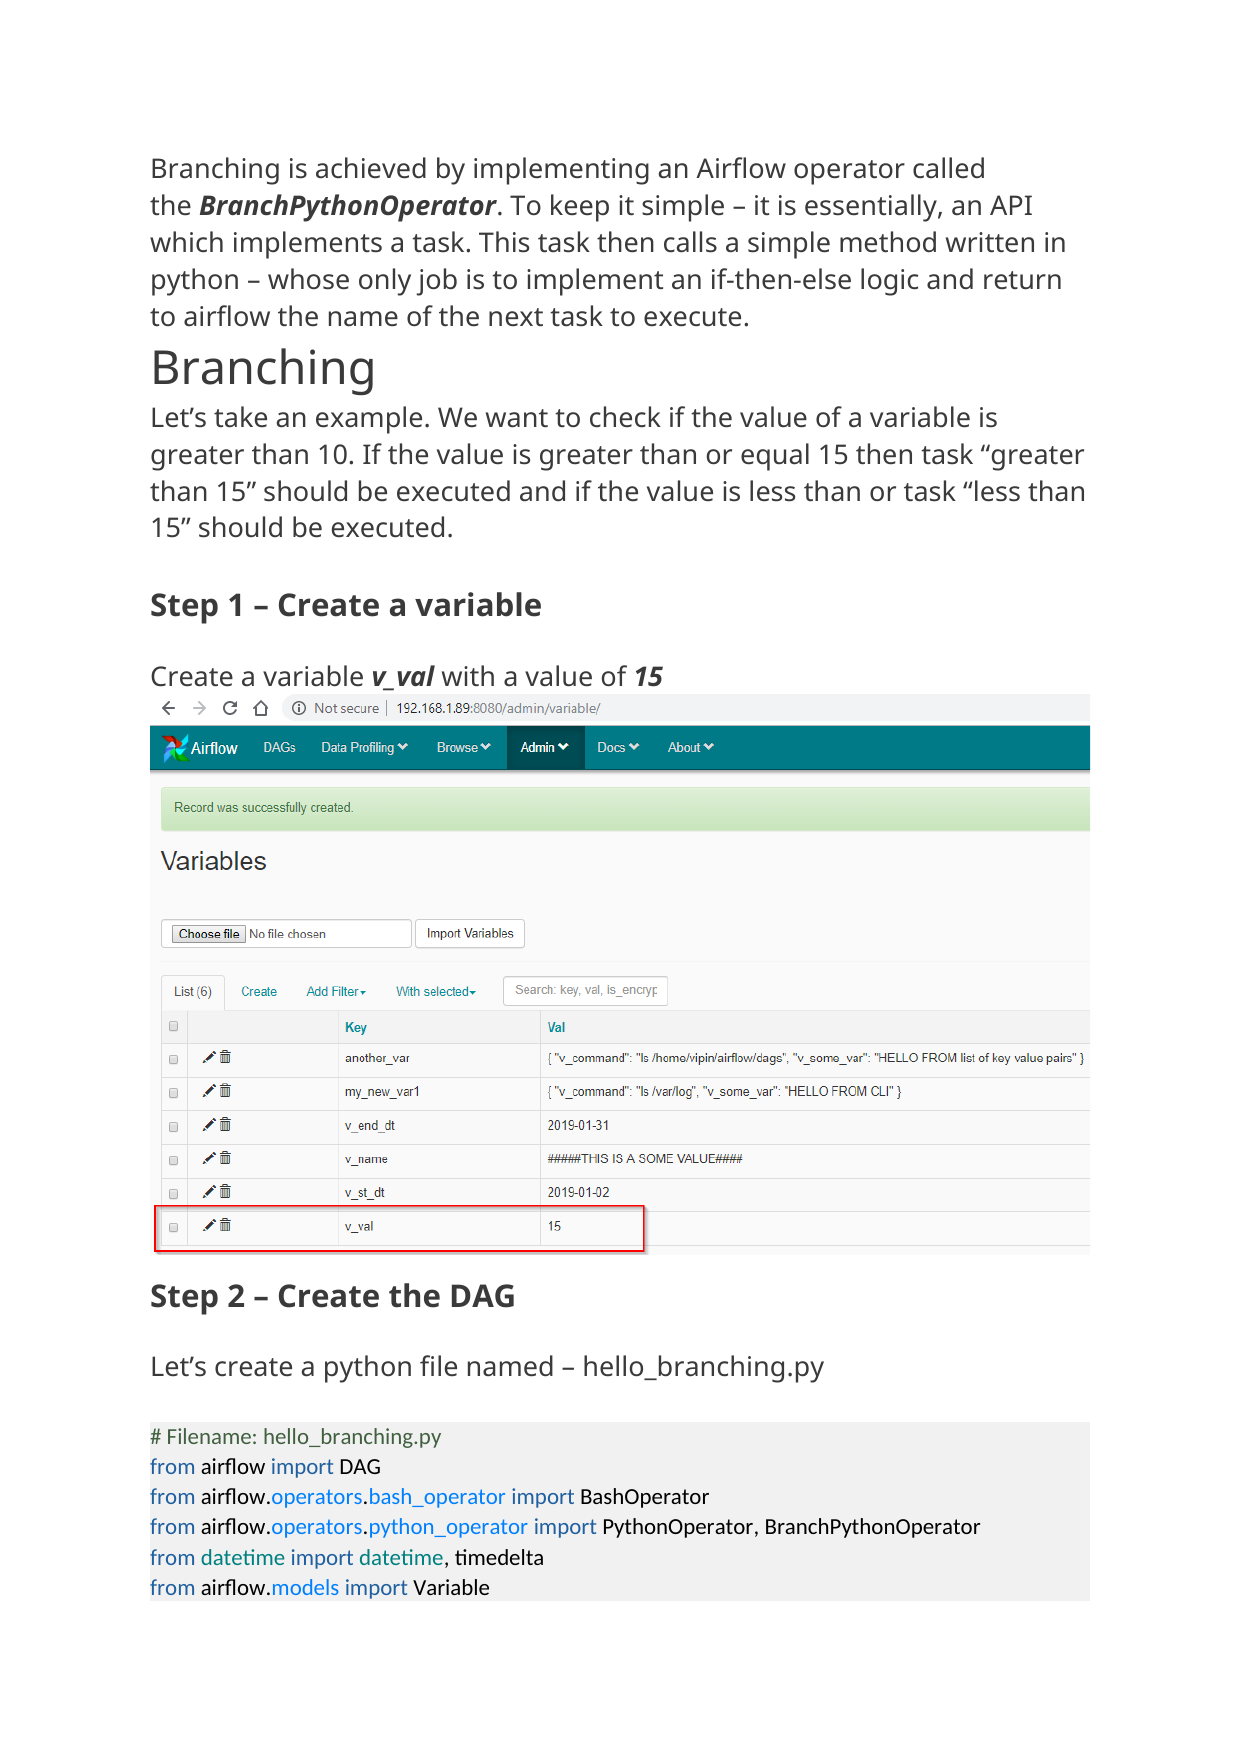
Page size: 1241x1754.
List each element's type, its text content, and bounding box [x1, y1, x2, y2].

text Branching is achieved by implementing an Airflow operator called the BranchPythonOperator. To keep it simple – it is essentially, an API which implements a task. This task then calls a simple method written in python – whose only job is to implement an if-then-else logic and return to airflow the name of the next task to execute. [150, 150, 1090, 334]
subtitle Step 1 – Create a variable [150, 583, 1090, 626]
subtitle Branching [150, 334, 1090, 398]
picture [150, 693, 1091, 1255]
text Let’s take an example. We want to check if the value of a variable is greater than 10. If the value is greater than or equal 15 then task “greater than 15” should be executed and if the value is less than or task “less than 15” should be executed. [150, 398, 1090, 546]
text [150, 1422, 1090, 1601]
text Let’s create a python file named – hello_branching.py [150, 1347, 1090, 1384]
text Create a variable v_val with a value of 15 [150, 657, 1090, 693]
subtitle Step 2 – Create the DAG [150, 1273, 1090, 1316]
